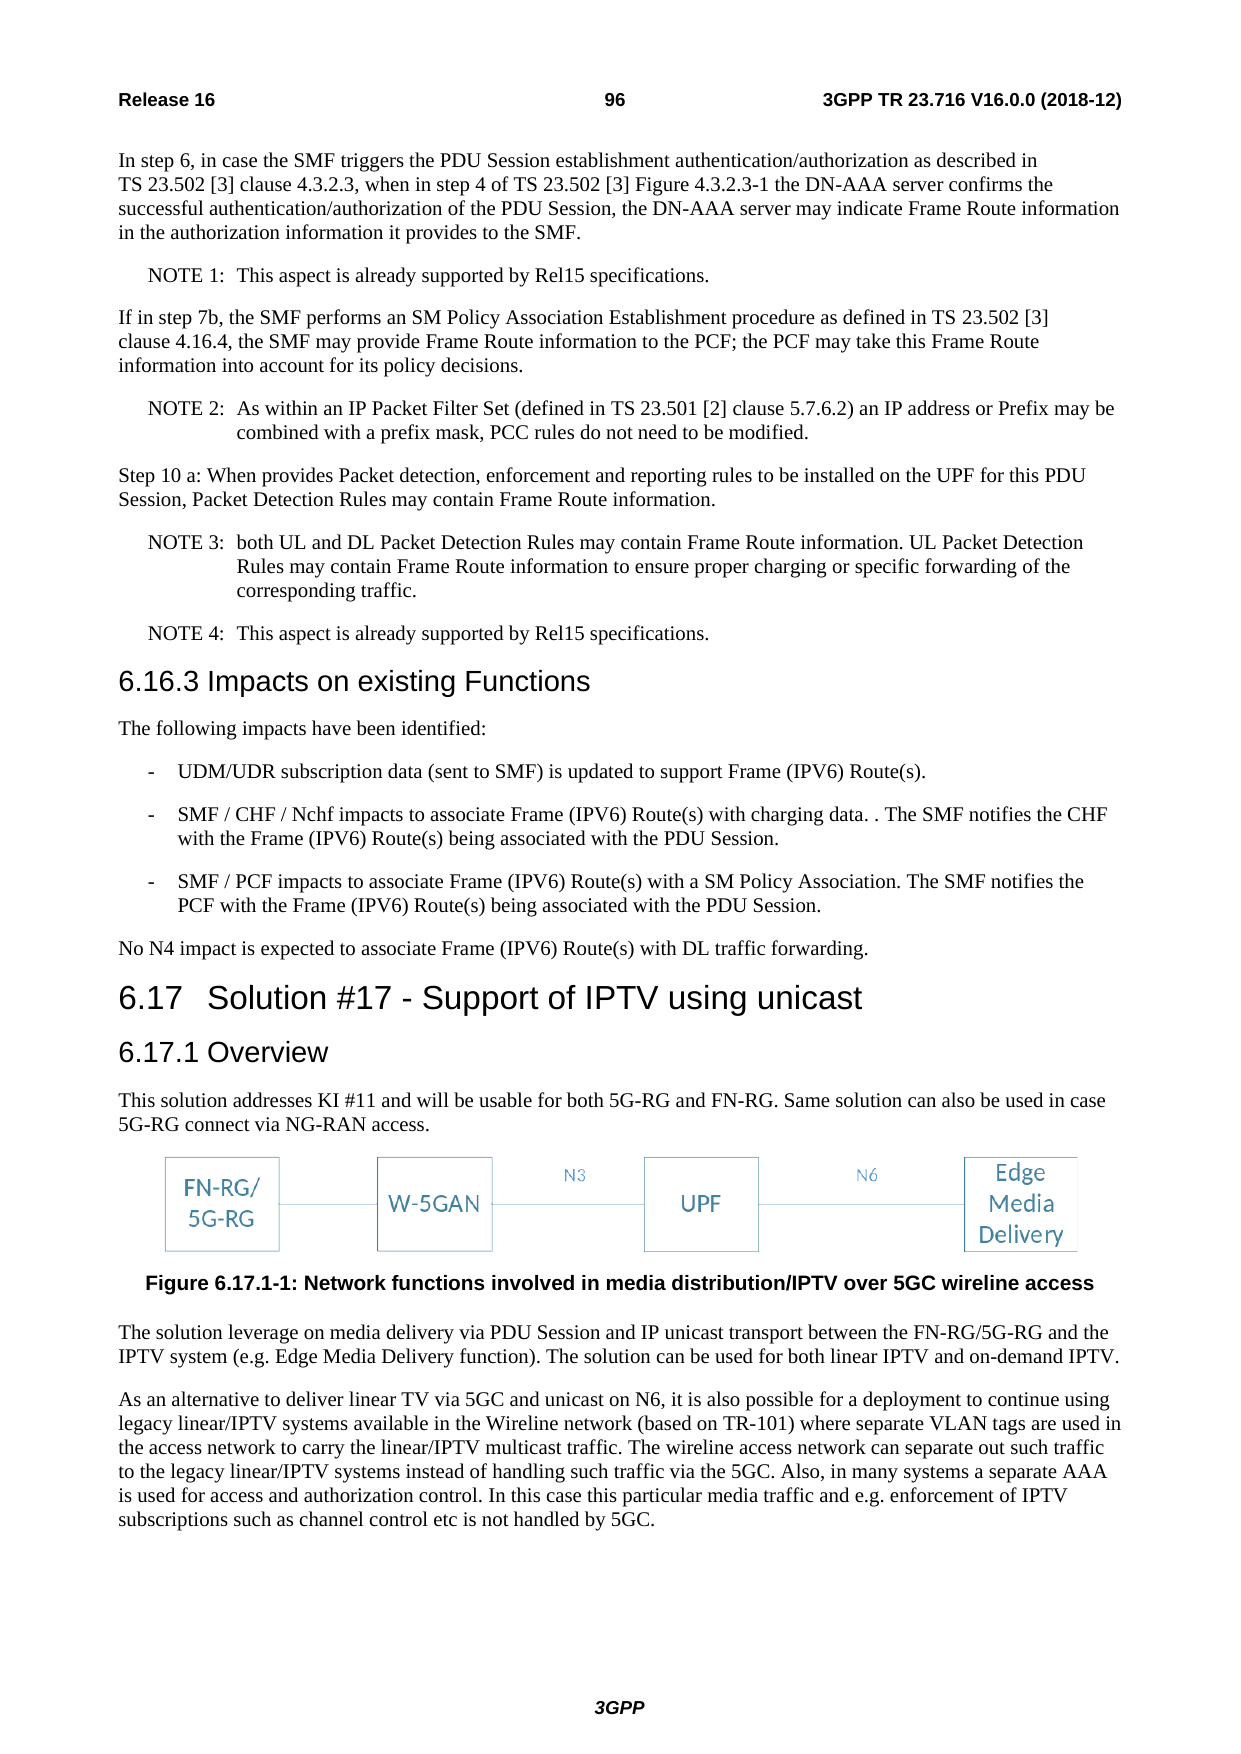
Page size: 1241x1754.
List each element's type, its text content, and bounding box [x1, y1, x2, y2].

text The solution leverage on media delivery via PDU Session and IP unicast transport between the FN-RG/5G-RG and the IPTV system (e.g. Edge Media Delivery function). The solution can be used for both linear IPTV and on-demand IPTV. [118, 1320, 1122, 1368]
text - SMF / CHF / Nchf impacts to associate Frame (IPV6) Route(s) with charging data. . The SMF notifies the CHF with the Frame (IPV6) Route(s) being associated with the PDU Session. [148, 802, 1122, 850]
text - UDM/UDR subscription data (sent to SMF) is updated to support Frame (IPV6) Route(s). [148, 759, 1122, 783]
text - SMF / PCF impacts to associate Frame (IPV6) Route(s) with a SM Policy Association. The SMF notifies the PCF with the Frame (IPV6) Route(s) being associated with the PDU Session. [148, 868, 1122, 917]
text The following impacts have been identified: [118, 716, 1122, 740]
text NOTE 4: This aspect is already supported by Rel15 specifications. [148, 621, 1122, 645]
subtitle 6.17.1 Overview [118, 1035, 1122, 1069]
text Step 10 a: When provides Packet detection, enforcement and reporting rules to be installed on the UPF for this PDU Session, Packet Detection Rules may contain Frame Route information. [118, 463, 1122, 511]
text NOTE 1: This aspect is already supported by Rel15 specifications. [148, 262, 1122, 287]
text In step 6, in case the SMF triggers the PDU Session establishment authentication/authorization as described in TS 23.502 [3] clause 4.3.2.3, when in step 4 of TS 23.502 [3] Figure 4.3.2.3-1 the DN-AAA server confirms the successful authentication/authorization of the PDU Session, the DN-AAA server may indicate Frame Route information in the authorization information it provides to the SMF. [118, 147, 1122, 244]
text NOTE 2: As within an IP Packet Filter Set (defined in TS 23.501 [2] clause 5.7.6.2) an IP address or Prefix may be combined with a prefix mask, PCC rules do not need to be modified. [148, 396, 1122, 444]
subtitle 6.16.3 Impacts on existing Functions [118, 664, 1122, 697]
subtitle 6.17 Solution #17 - Support of IPTV using unicast [118, 978, 1122, 1017]
text This solution addresses KI #11 and will be usable for both 5G-RG and FN-RG. Same solution can also be used in case 5G-RG connect via NG-RAN access. [118, 1088, 1122, 1136]
text Figure 6.17.1-1: Network functions involved in media distribution/IPTV over 5GC wireline access [118, 1271, 1122, 1295]
text NOTE 3: both UL and DL Packet Detection Rules may contain Frame Route information. UL Packet Detection Rules may contain Frame Route information to ensure proper charging or specific forwarding of the corresponding traffic. [148, 530, 1122, 602]
text If in step 7b, the SMF performs an SM Policy Association Establishment procedure as defined in TS 23.502 [3] clause 4.16.4, the SMF may provide Frame Route information to the PCF; the PCF may take this Frame Route information into account for its policy decisions. [118, 305, 1122, 377]
text As an alternative to deliver linear TV via 5GC and unicast on N6, it is also possible for a deployment to continue using legacy linear/IPTV systems available in the Wireline network (based on TR-101) where separate VLAN tags are used in the access network to carry the linear/IPTV multicast traffic. The wireline access network can separate out such traffic to the legacy linear/IPTV systems instead of handling such traffic via the 5GC. Also, in many systems a separate AAA is used for access and authorization control. In this case this particular media traffic and e.g. enforcement of IPTV subscriptions such as channel control etc is not handled by 5GC. [118, 1387, 1122, 1531]
text No N4 impact is expected to associate Frame (IPV6) Route(s) with DL traffic forwarding. [118, 935, 1122, 959]
